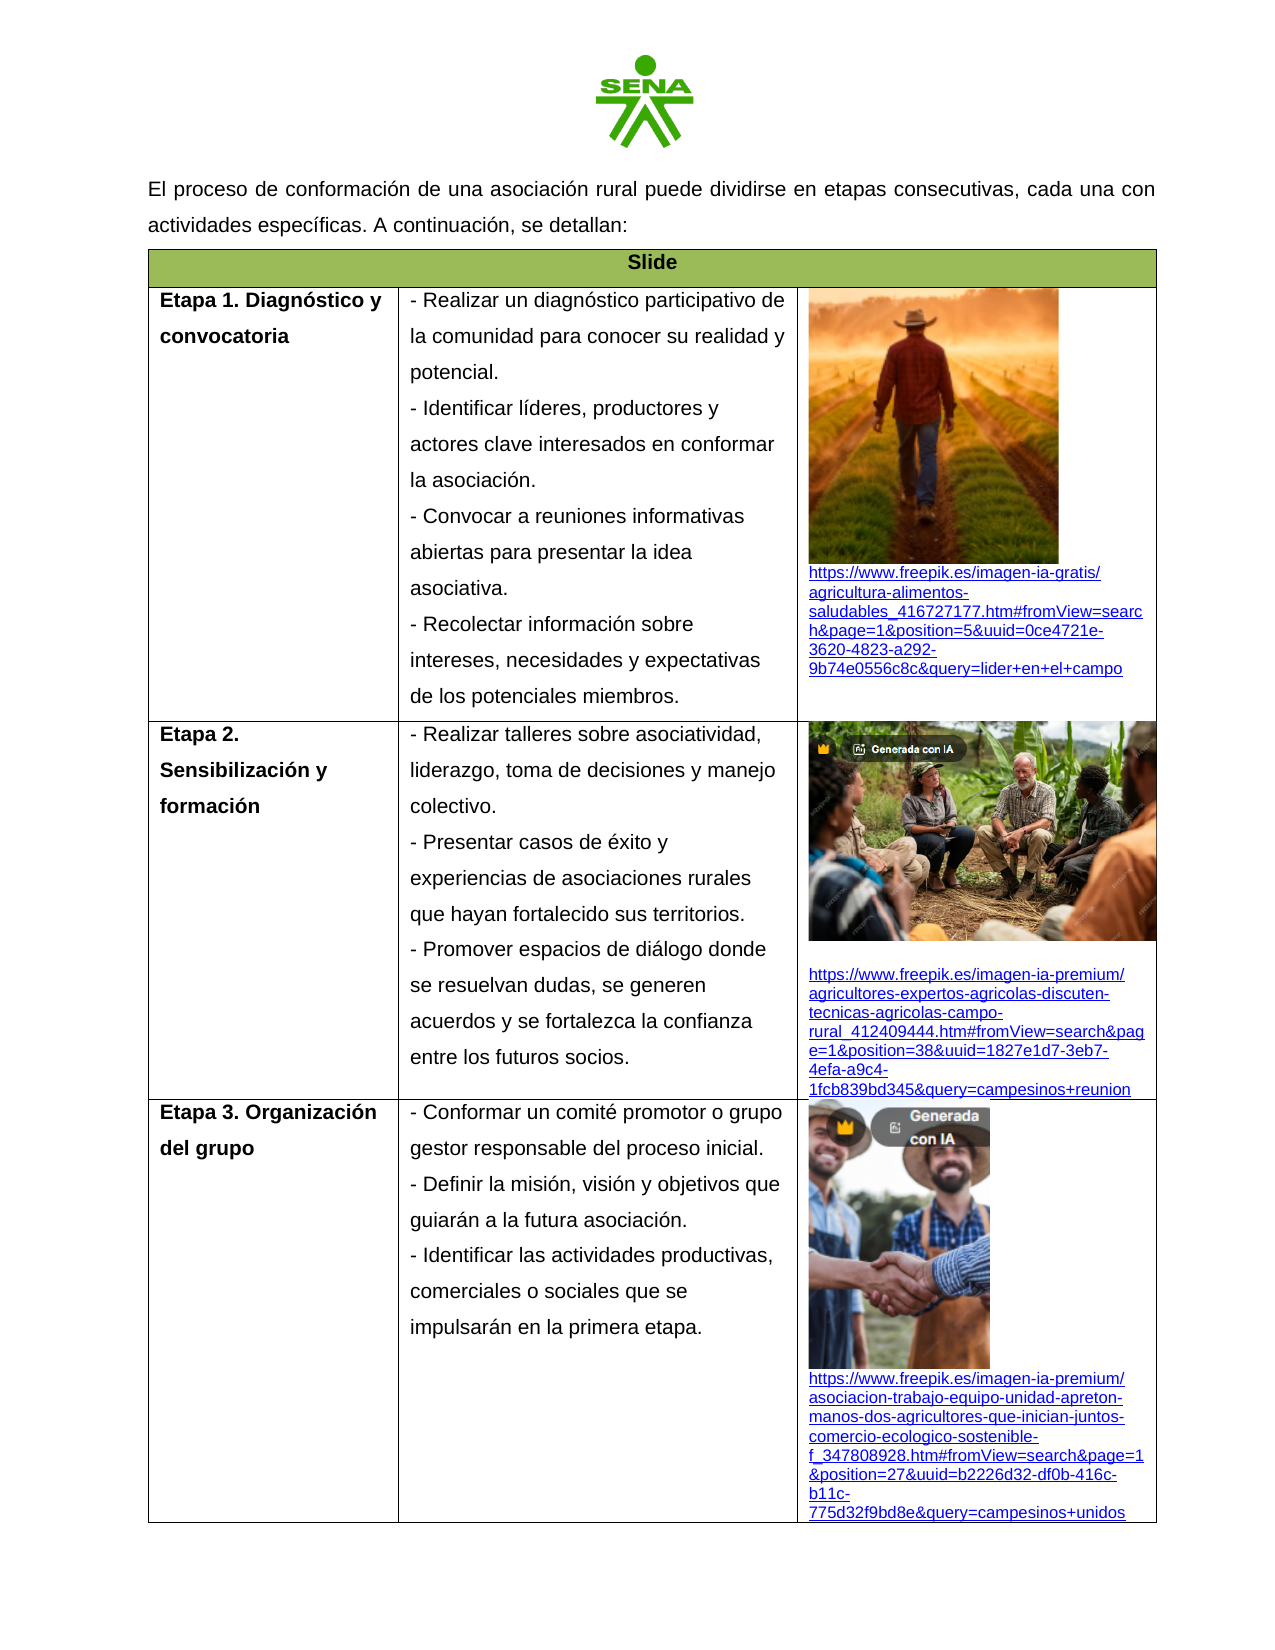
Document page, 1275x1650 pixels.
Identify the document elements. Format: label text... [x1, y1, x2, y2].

table_cell - Realizar un diagnóstico participativo de la comunidad para conocer su realidad y potencial. - Identificar líderes, productores y actores clave interesados en conformar la asociación. - Convocar a reuniones informativas abiertas para presentar la idea asociativa. - Recolectar información sobre intereses, necesidades y expectativas de los potenciales miembros. [399, 288, 797, 721]
table_cell - Conformar un comité promotor o grupo gestor responsable del proceso inicial. - Definir la misión, visión y objetivos que guiarán a la futura asociación. - Identificar las actividades productivas, comerciales o sociales que se impulsarán en la primera etapa. [399, 1100, 797, 1522]
picture [596, 55, 694, 148]
table_cell - Realizar talleres sobre asociatividad, liderazgo, toma de decisiones y manejo colectivo. - Presentar casos de éxito y experiencias de asociaciones rurales que hayan fortalecido sus territorios. - Promover espacios de diálogo donde se resuelvan dudas, se generen acuerdos y se fortalezca la confianza entre los futuros socios. [399, 722, 797, 1098]
table_header Slide [149, 250, 1156, 287]
table_cell https://www.freepik.es/imagen-ia-premium/agricultores-expertos-agricolas-discuten-tecnicas-agricolas-campo-rural_412409444.htm#fromView=search&page=1&position=38&uuid=1827e1d7-3eb7-4efa-a9c4-1fcb839bd345&query=campesinos+reunion [798, 722, 1156, 1098]
table_cell Etapa 2. Sensibilización y formación [149, 722, 398, 1098]
table_cell Etapa 3. Organización del grupo [149, 1100, 398, 1522]
text El proceso de conformación de una asociación rural puede dividirse en etapas consecutivas, cada una con actividades específicas. A continuación, se detallan: [148, 177, 1157, 237]
table_cell Etapa 1. Diagnóstico y convocatoria [149, 288, 398, 721]
picture [808, 721, 1157, 941]
picture [808, 288, 1059, 564]
picture [808, 1099, 990, 1369]
table_cell https://www.freepik.es/imagen-ia-premium/asociacion-trabajo-equipo-unidad-apreton-manos-dos-agricultores-que-inician-juntos-comercio-ecologico-sostenible-f_347808928.htm#fromView=search&page=1&position=27&uuid=b2226d32-df0b-416c-b11c-775d32f9bd8e&query=campesinos+unidos [798, 1100, 1156, 1522]
table_cell https://www.freepik.es/imagen-ia-gratis/agricultura-alimentos-saludables_416727177.htm#fromView=search&page=1&position=5&uuid=0ce4721e-3620-4823-a292-9b74e0556c8c&query=lider+en+el+campo [798, 288, 1156, 721]
